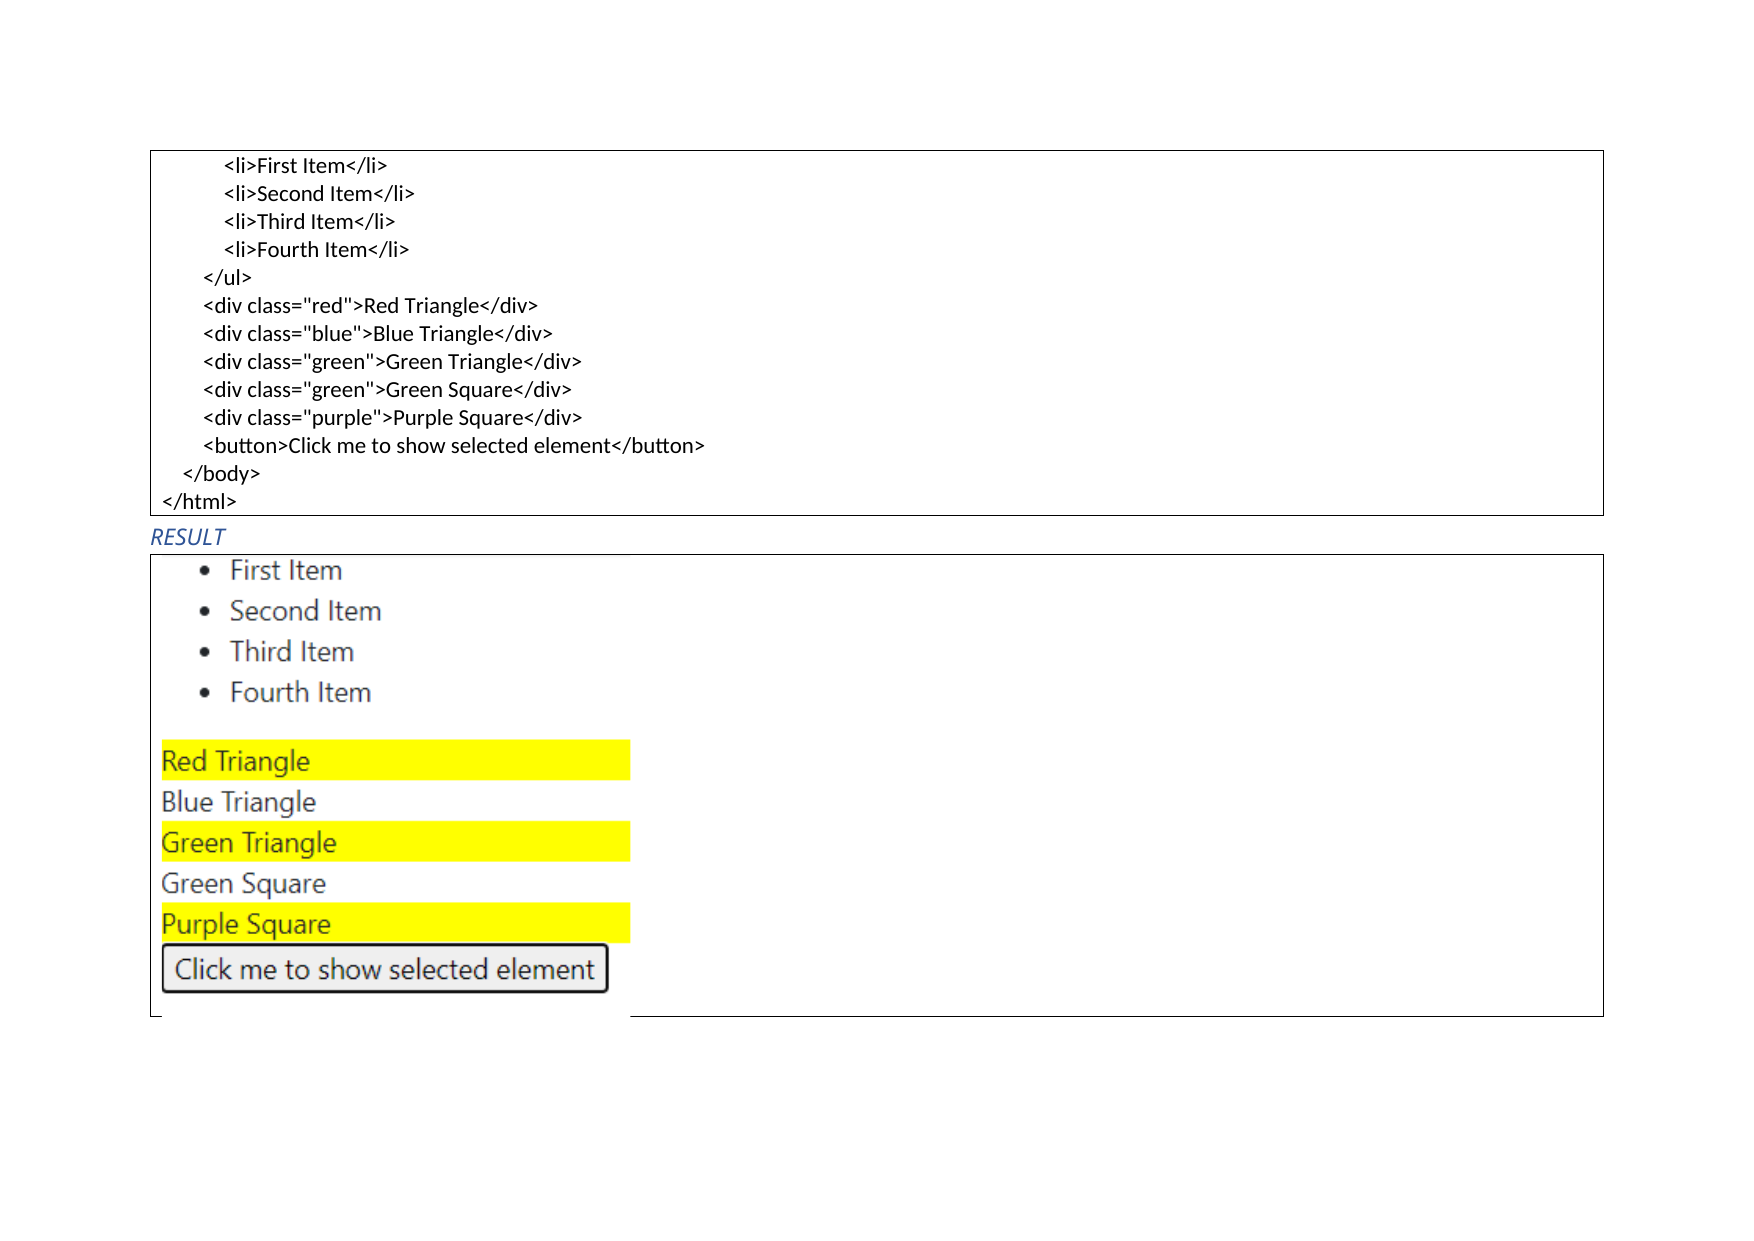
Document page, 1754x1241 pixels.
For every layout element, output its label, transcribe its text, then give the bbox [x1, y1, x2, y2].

picture [161, 555, 631, 1017]
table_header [151, 151, 1603, 515]
table_header [151, 555, 161, 1016]
subtitle RESULT [150, 521, 1604, 552]
table_header [631, 555, 1603, 1016]
